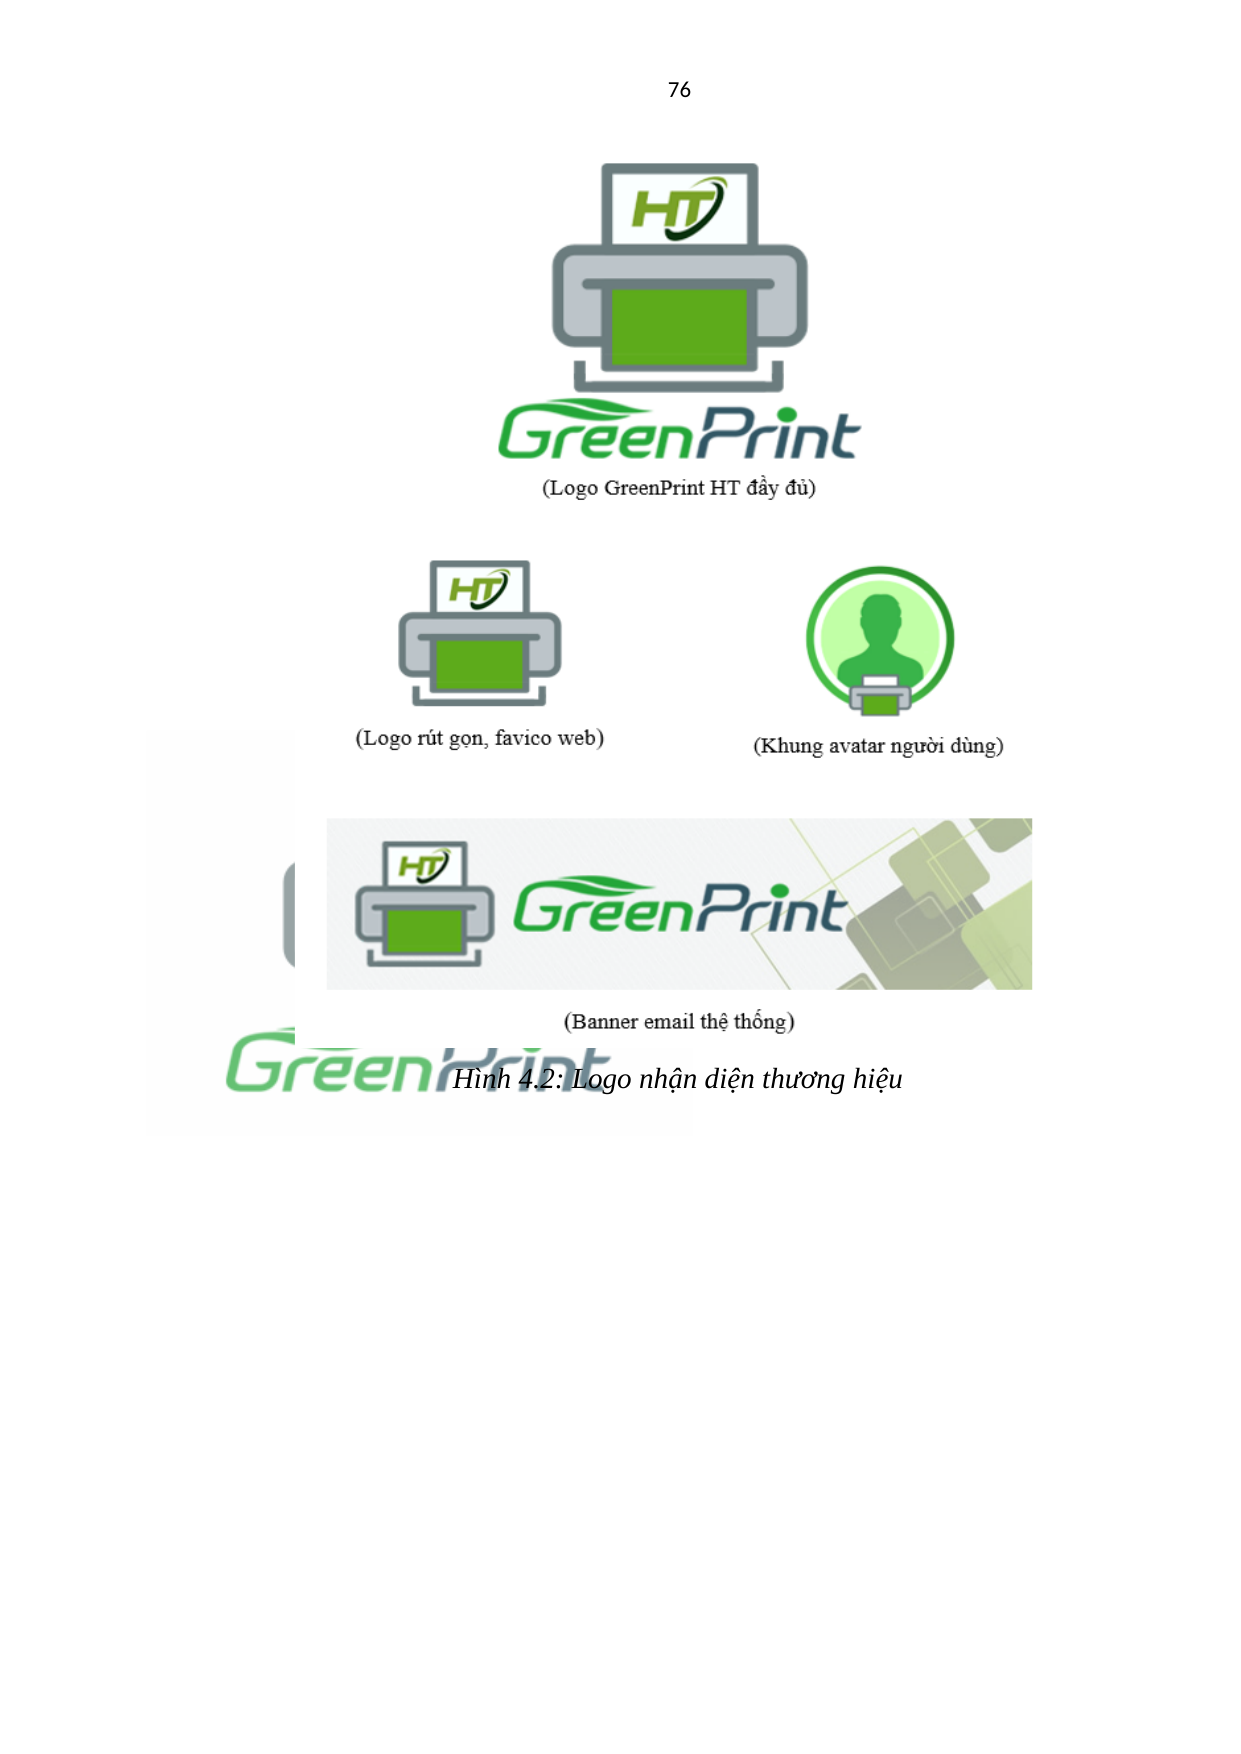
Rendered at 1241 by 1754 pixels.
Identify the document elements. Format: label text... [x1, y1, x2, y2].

text Hình 4.2: Logo nhận diện thương hiệu [207, 1061, 1152, 1095]
picture [145, 149, 1064, 1136]
